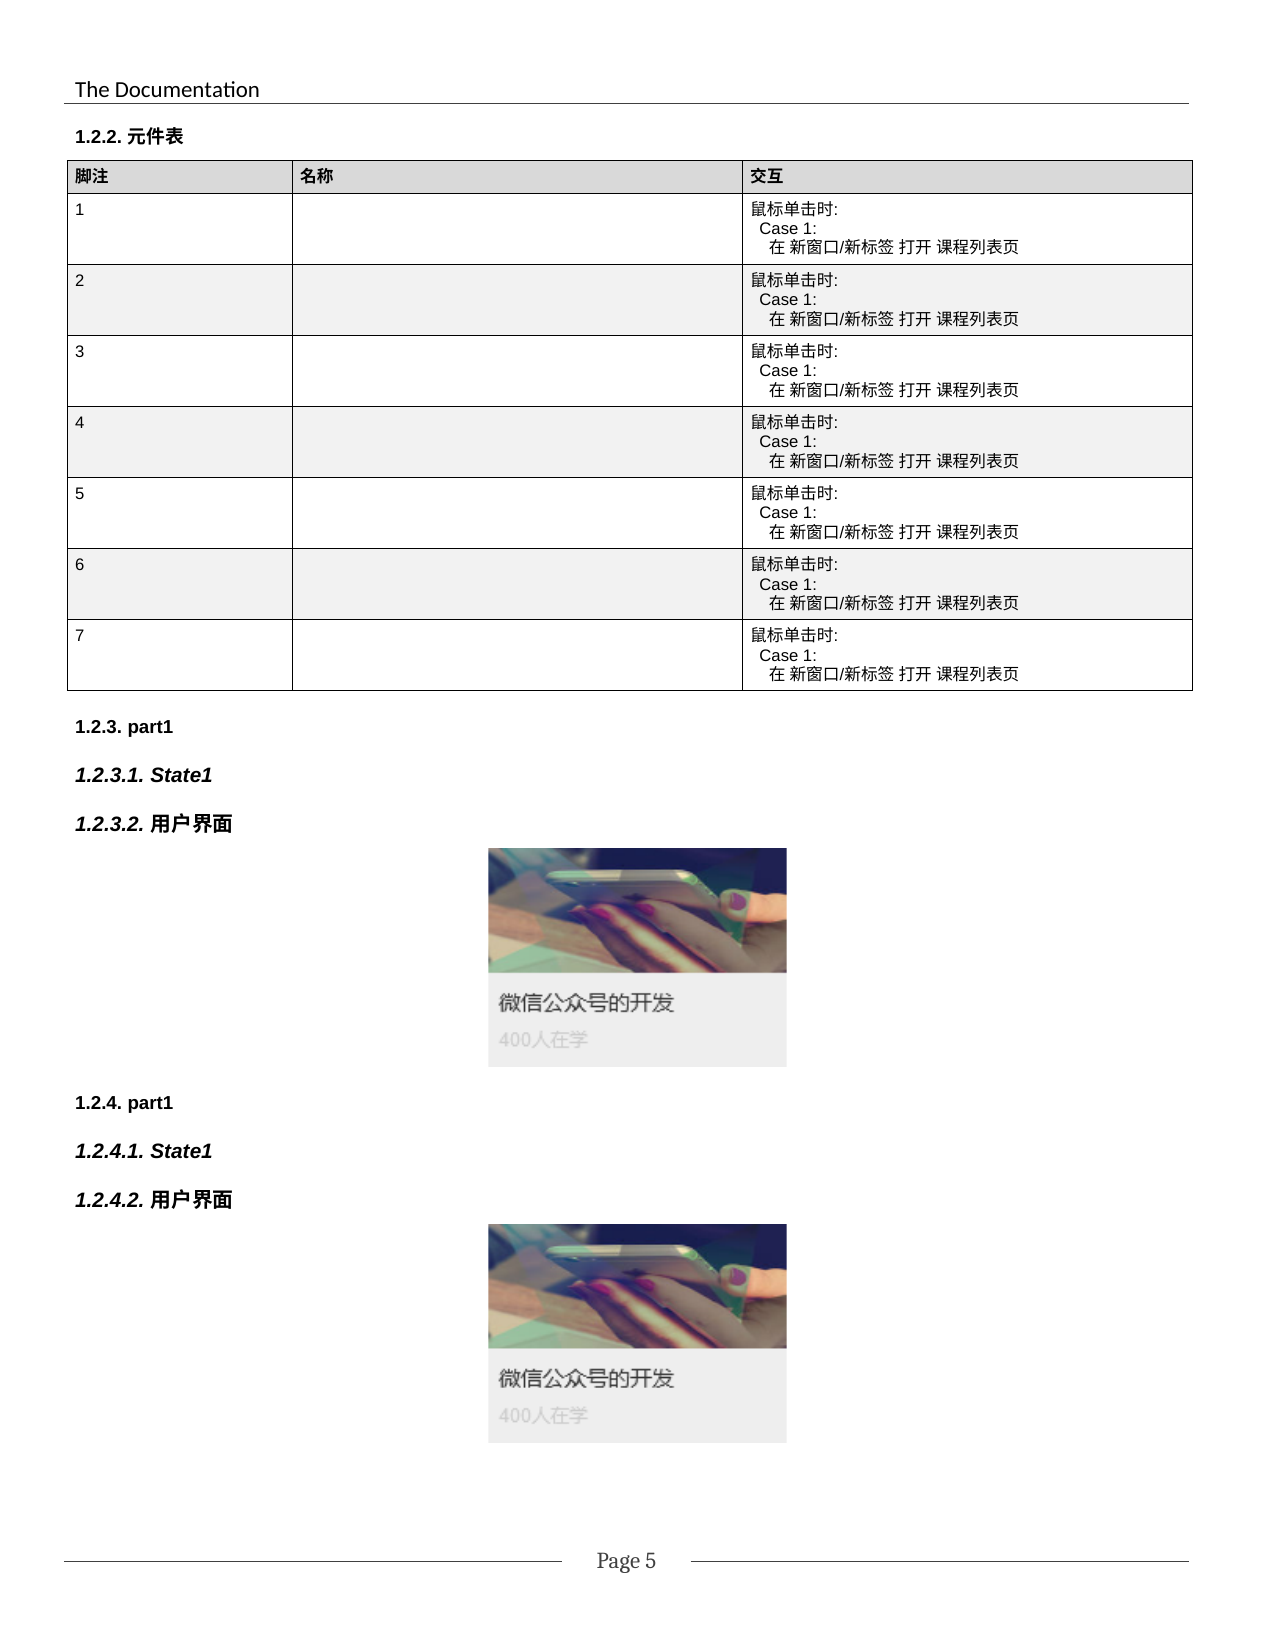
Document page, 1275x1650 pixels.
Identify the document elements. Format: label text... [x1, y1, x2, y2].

subtitle 元件表 [75, 126, 1200, 147]
table_cell [293, 194, 742, 264]
table_cell 1 [68, 194, 292, 264]
subtitle 用户界面 [75, 1187, 1200, 1212]
subtitle part1 [75, 716, 1200, 737]
table_cell 鼠标单击时: Case 1: 在 新窗口/新标签 打开 课程列表页 [743, 265, 1192, 335]
subtitle State1 [75, 1138, 1200, 1162]
table_cell [293, 549, 742, 619]
table_cell [293, 265, 742, 335]
table_cell 2 [68, 265, 292, 335]
table_header 名称 [293, 161, 742, 193]
table_cell 5 [68, 478, 292, 548]
table_cell 7 [68, 620, 292, 690]
table_header 脚注 [68, 161, 292, 193]
table_cell [293, 407, 742, 477]
subtitle 用户界面 [75, 811, 1200, 836]
table_cell 鼠标单击时: Case 1: 在 新窗口/新标签 打开 课程列表页 [743, 194, 1192, 264]
table_cell [293, 620, 742, 690]
table_cell [293, 478, 742, 548]
table_cell [293, 336, 742, 406]
table_cell 3 [68, 336, 292, 406]
table_cell 鼠标单击时: Case 1: 在 新窗口/新标签 打开 课程列表页 [743, 620, 1192, 690]
table_cell 鼠标单击时: Case 1: 在 新窗口/新标签 打开 课程列表页 [743, 478, 1192, 548]
table_cell 鼠标单击时: Case 1: 在 新窗口/新标签 打开 课程列表页 [743, 336, 1192, 406]
table_cell 鼠标单击时: Case 1: 在 新窗口/新标签 打开 课程列表页 [743, 549, 1192, 619]
table_header 交互 [743, 161, 1192, 193]
table_cell 鼠标单击时: Case 1: 在 新窗口/新标签 打开 课程列表页 [743, 407, 1192, 477]
table_cell 4 [68, 407, 292, 477]
subtitle State1 [75, 762, 1200, 786]
table_cell 6 [68, 549, 292, 619]
subtitle part1 [75, 1092, 1200, 1113]
